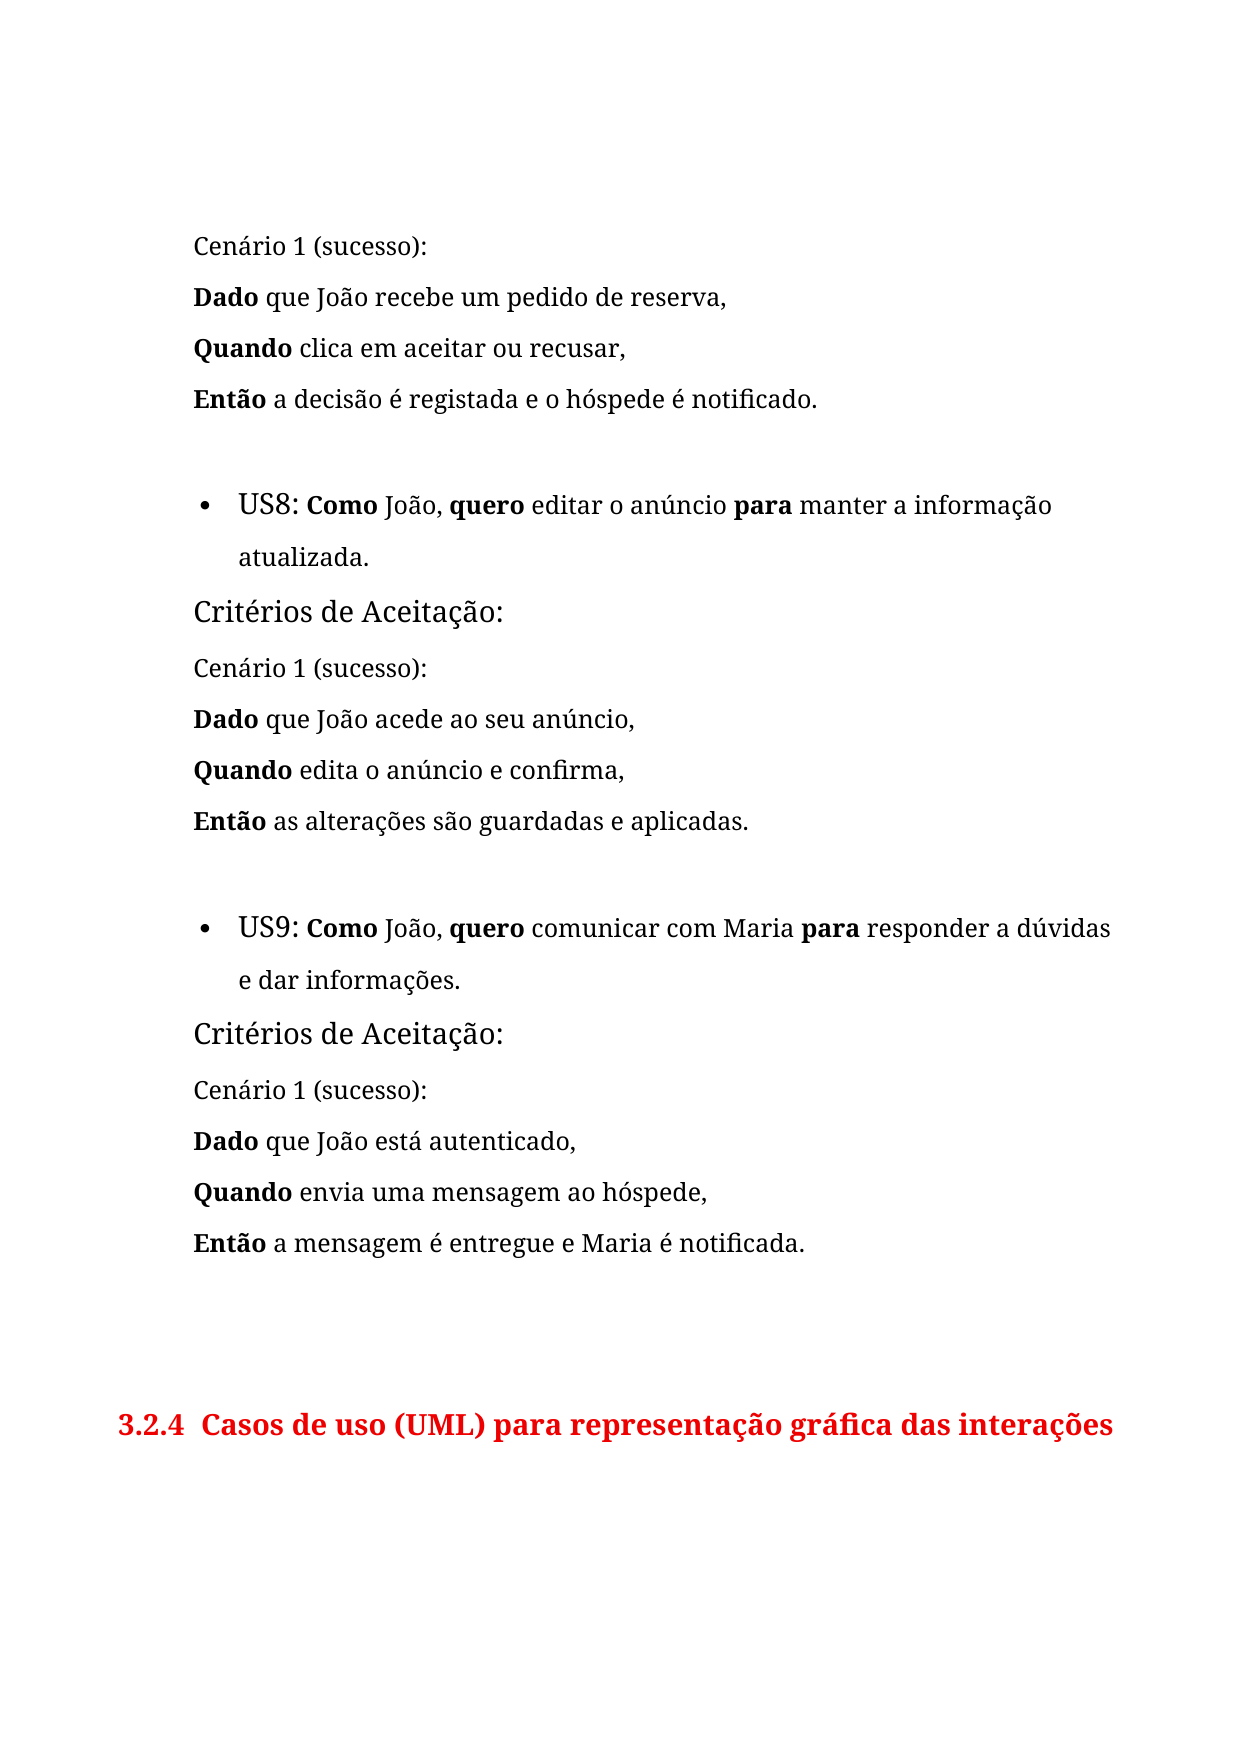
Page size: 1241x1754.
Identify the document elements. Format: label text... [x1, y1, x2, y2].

text Cenário 1 (sucesso): [118, 228, 1122, 262]
text Critérios de Aceitação: [118, 591, 1122, 631]
text Dado que João acede ao seu anúncio, [118, 702, 1122, 736]
text Quando envia uma mensagem ao hóspede, [118, 1175, 1122, 1209]
text Dado que João recebe um pedido de reserva, [118, 279, 1122, 313]
text Cenário 1 (sucesso): [118, 651, 1122, 685]
text Dado que João está autenticado, [118, 1124, 1122, 1158]
text Quando clica em aceitar ou recusar, [118, 330, 1122, 364]
text Cenário 1 (sucesso): [118, 1073, 1122, 1107]
text Critérios de Aceitação: [118, 1013, 1122, 1053]
list US9: Como João, quero comunicar com Maria para responder a dúvidas e dar informações. [201, 906, 1122, 997]
text Então a decisão é registada e o hóspede é notificado. [118, 381, 1122, 415]
text Então a mensagem é entregue e Maria é notificada. [118, 1226, 1122, 1311]
text Quando edita o anúncio e confirma, [118, 753, 1122, 787]
list US8: Como João, quero editar o anúncio para manter a informação atualizada. [201, 483, 1122, 574]
text Então as alterações são guardadas e aplicadas. [118, 804, 1122, 838]
subtitle Casos de uso (UML) para representação gráfica das interações [118, 1404, 1122, 1444]
